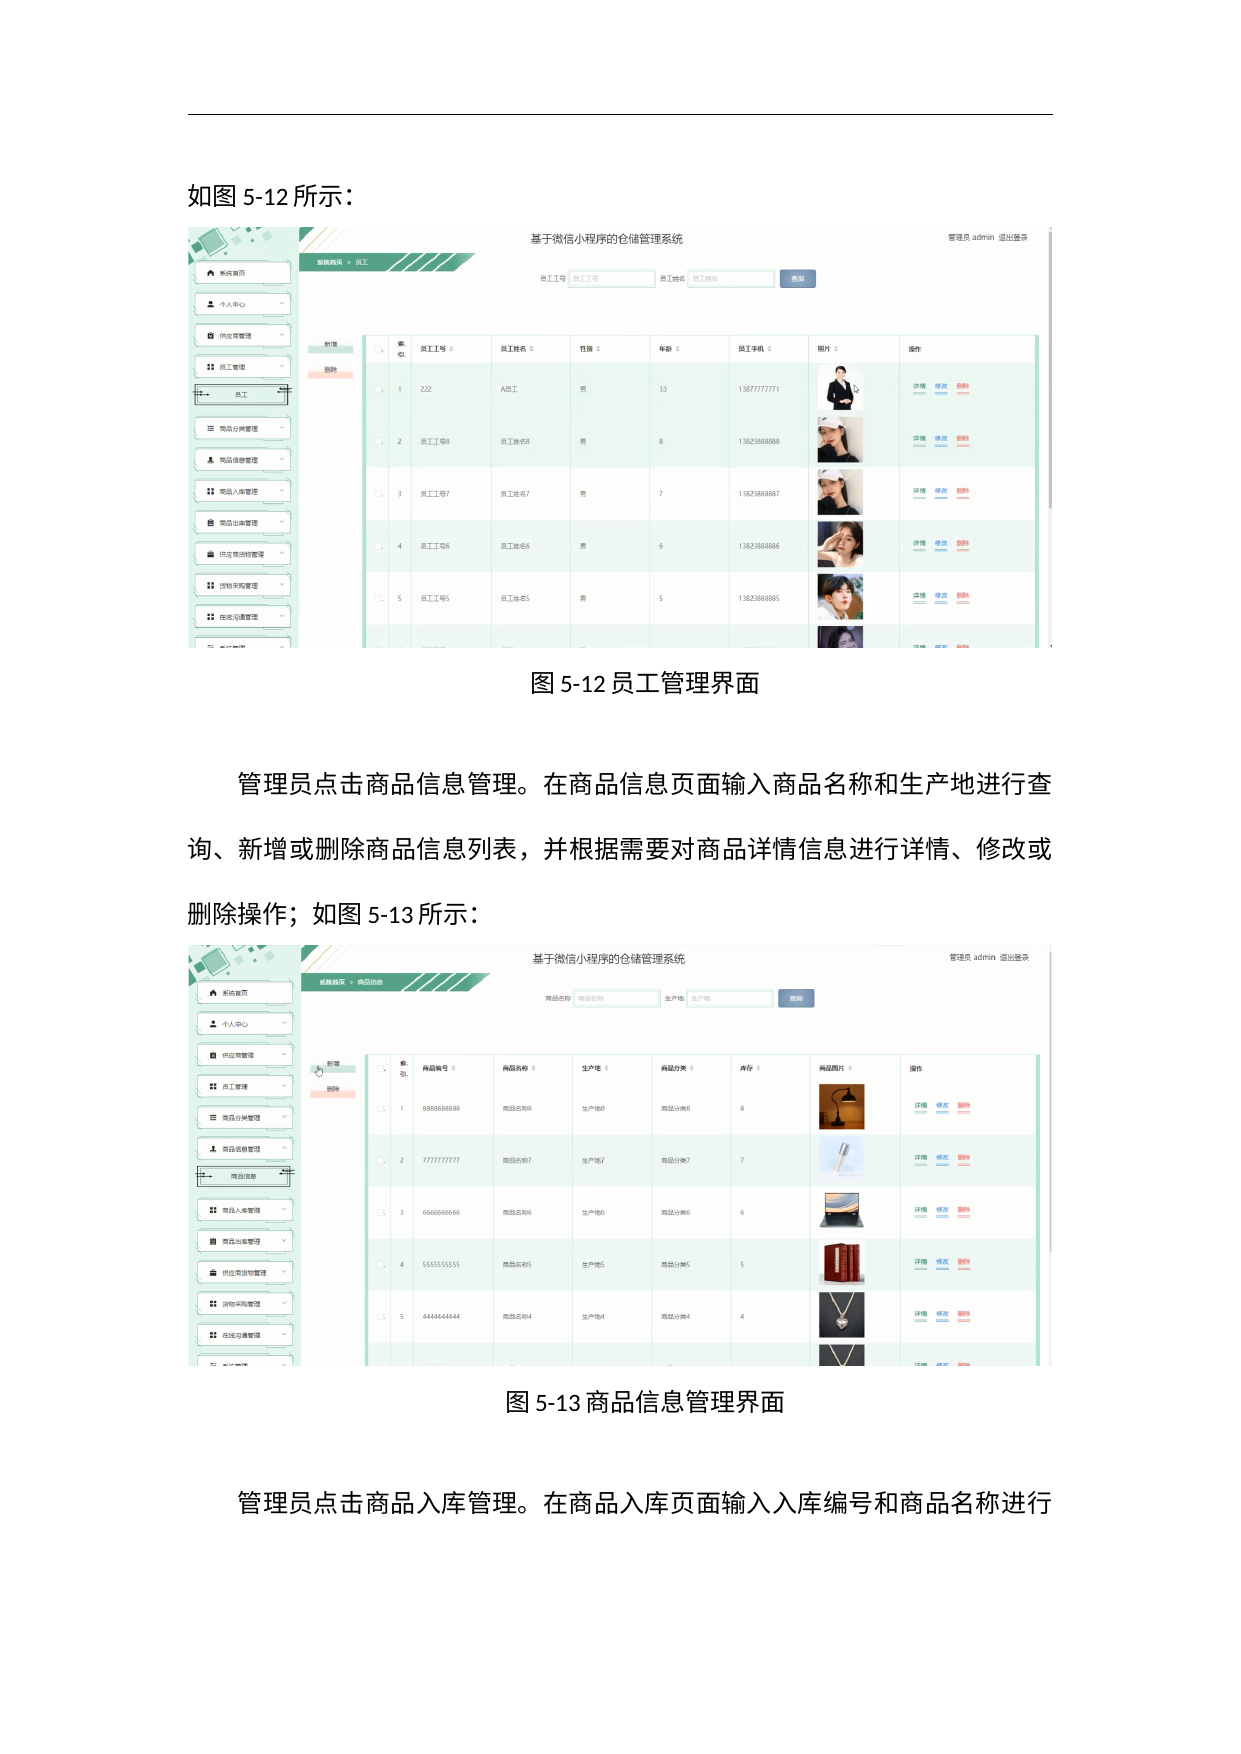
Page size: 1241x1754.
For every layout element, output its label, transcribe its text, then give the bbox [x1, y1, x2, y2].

text 管理员点击商品信息管理。在商品信息页面输入商品名称和生产地进行查询、新增或删除商品信息列表，并根据需要对商品详情信息进行详情、修改或删除操作；如图5-13所示： [187, 750, 1053, 945]
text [187, 162, 1053, 227]
picture [188, 945, 1052, 1366]
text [187, 1469, 1053, 1534]
text 图5-13商品信息管理界面 [187, 1368, 1053, 1433]
text 图5-12员工管理界面 [187, 649, 1053, 714]
picture [188, 227, 1052, 648]
